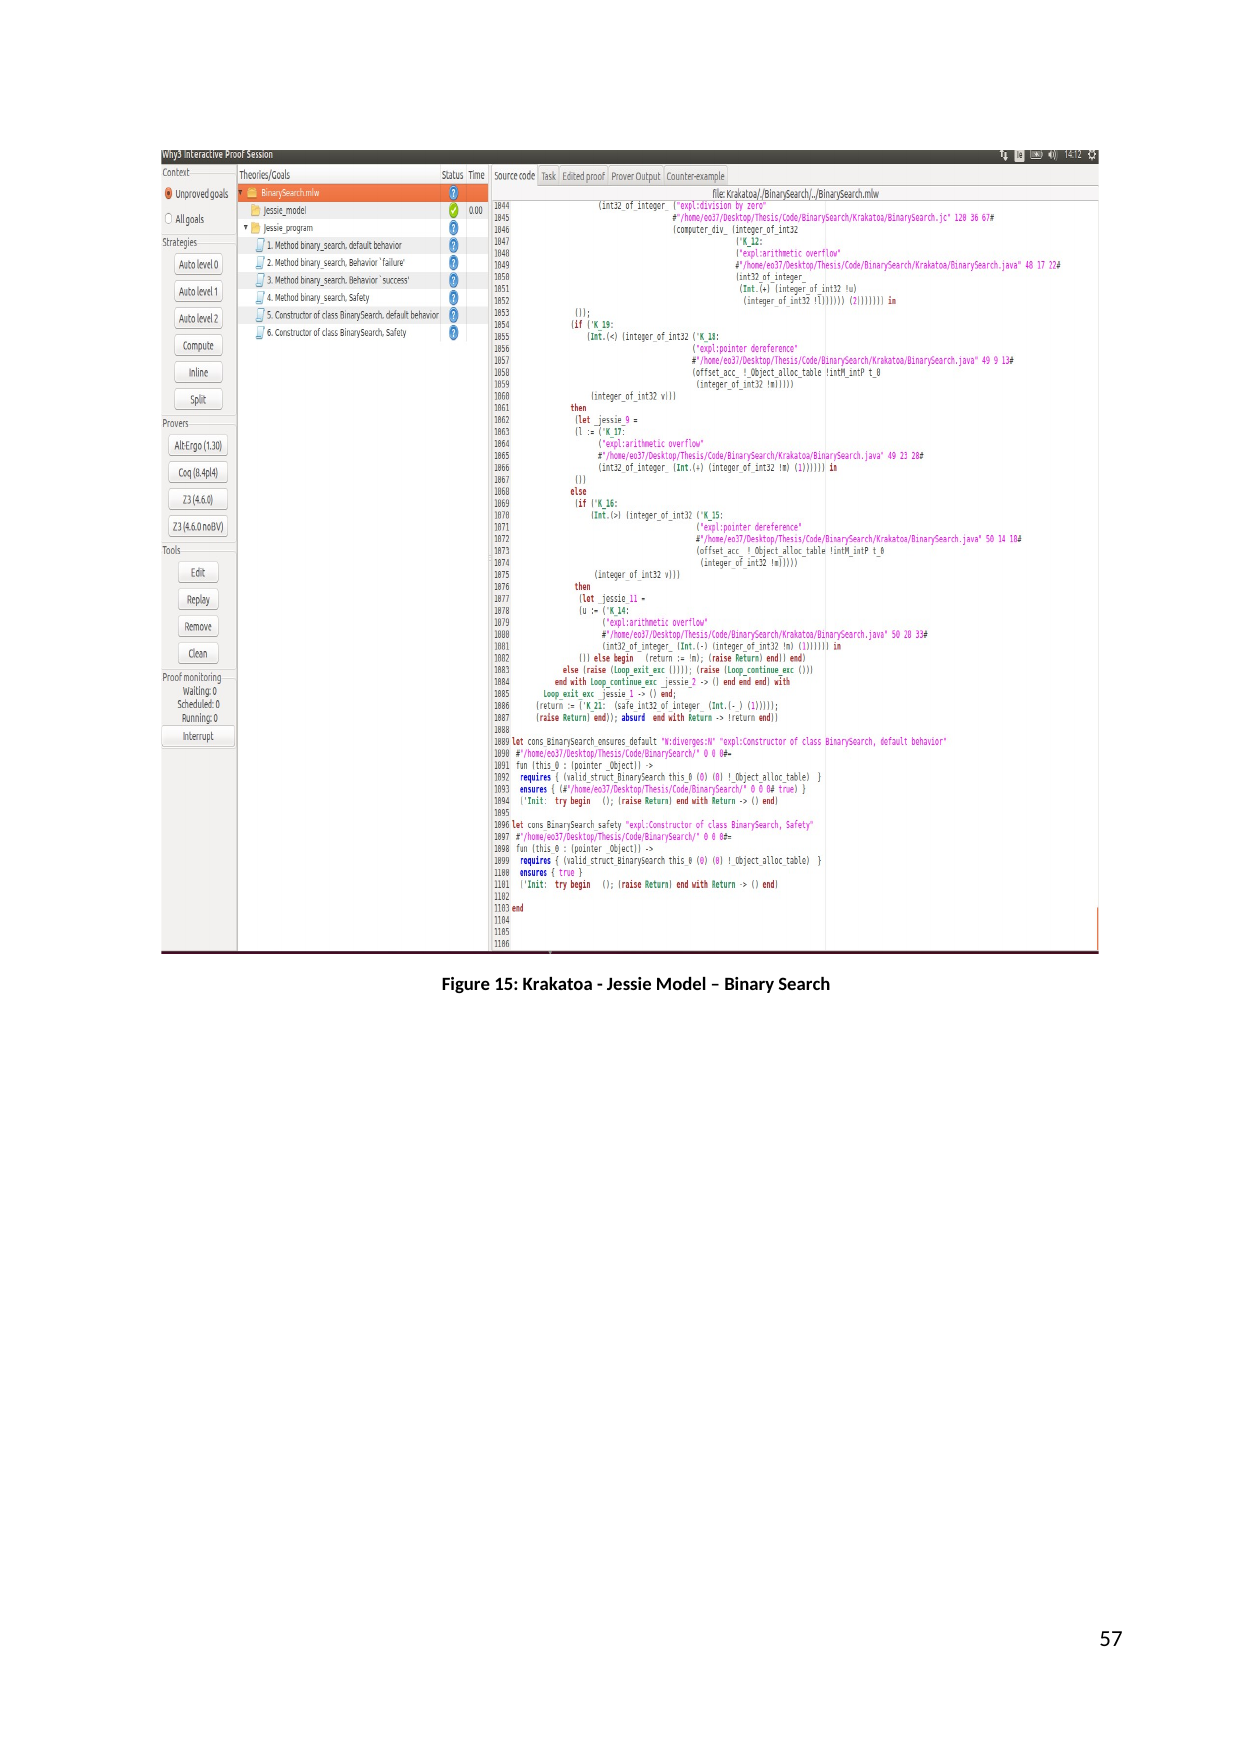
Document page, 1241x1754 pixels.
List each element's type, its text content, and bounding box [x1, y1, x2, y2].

table_cell Figure 15: Krakatoa - Jessie Model – Binary Search [150, 150, 1122, 1016]
picture [161, 150, 1099, 954]
